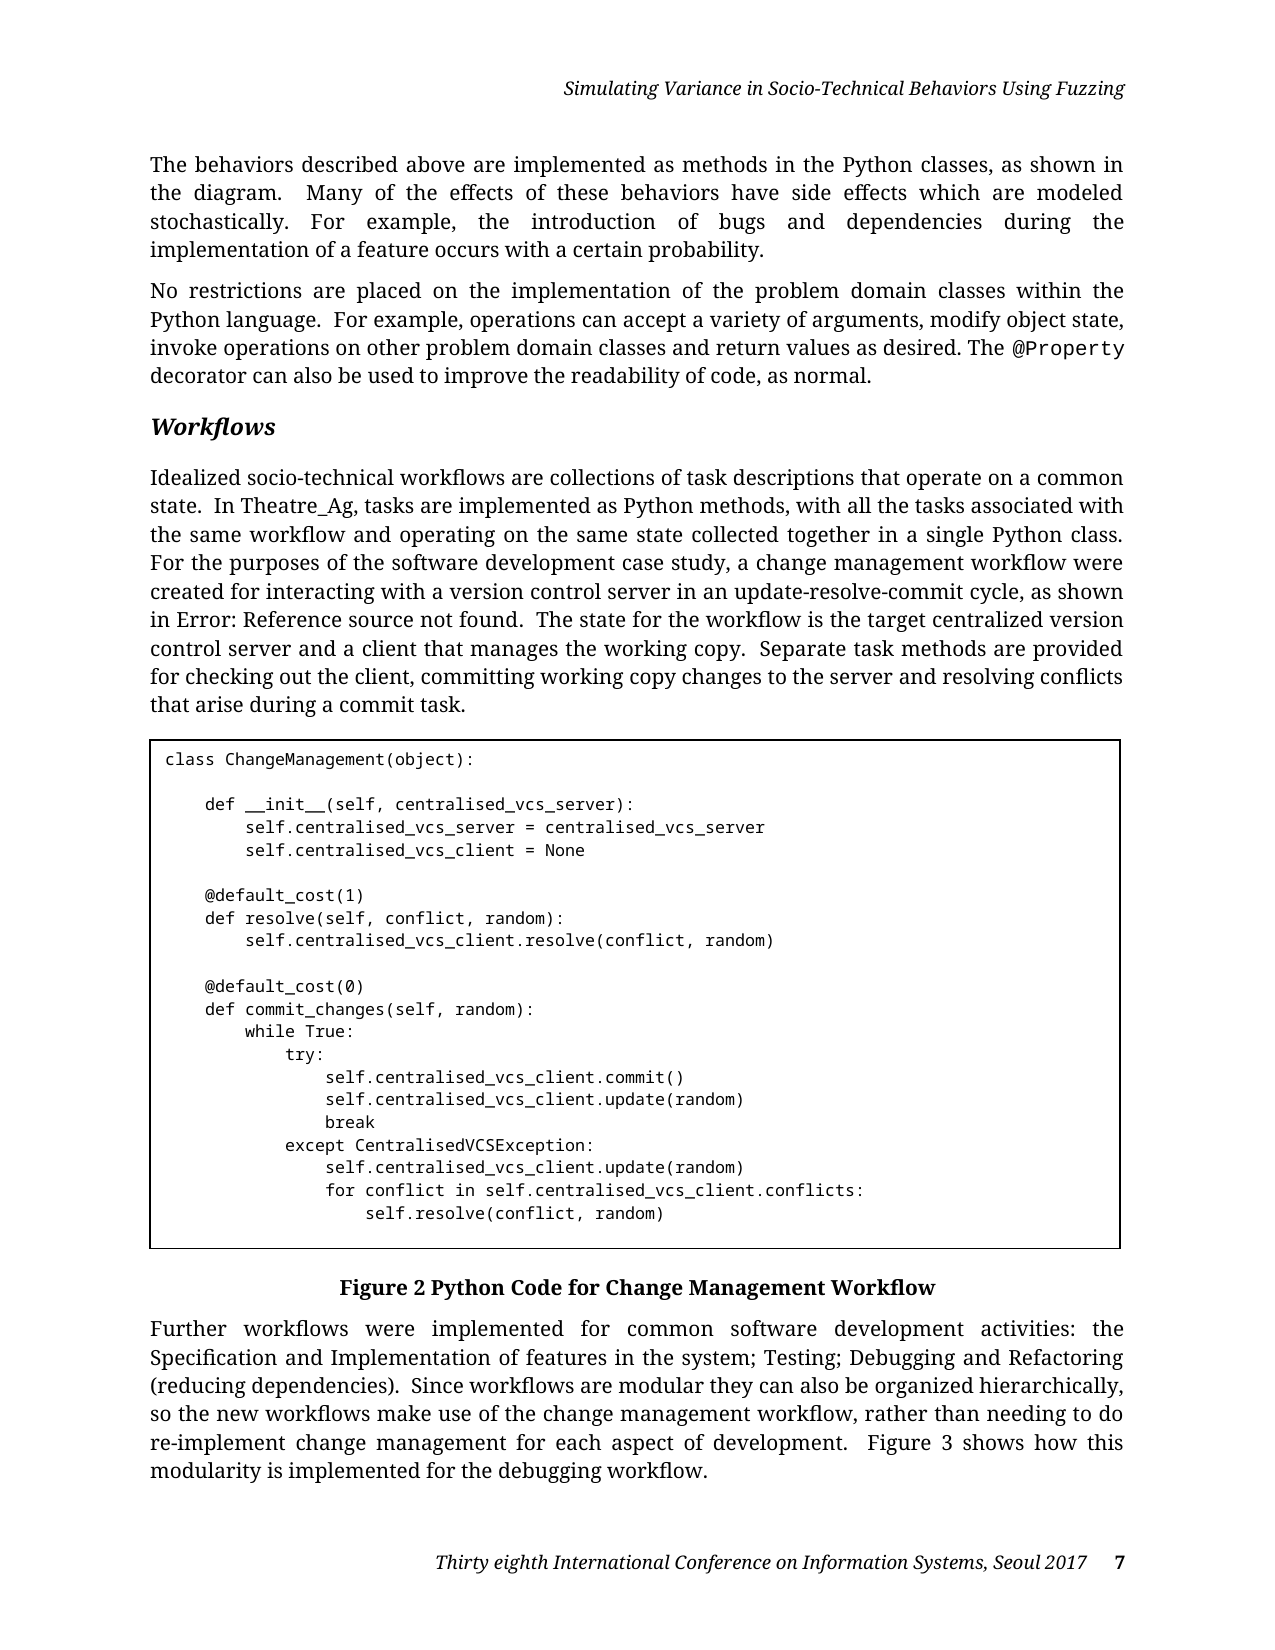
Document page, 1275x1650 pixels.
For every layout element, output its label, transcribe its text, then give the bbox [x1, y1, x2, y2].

text No restrictions are placed on the implementation of the problem domain classes within the Python language. For example, operations can accept a variety of arguments, modify object state, invoke operations on other problem domain classes and return values as desired. The @Property decorator can also be used to improve the readability of code, as normal. [150, 276, 1125, 390]
text The behaviors described above are implemented as methods in the Python classes, as shown in the diagram. Many of the effects of these behaviors have side effects which are modeled stochastically. For example, the introduction of bugs and dependencies during the implementation of a feature occurs with a certain probability. [150, 150, 1125, 264]
subtitle Workflows [150, 411, 1125, 442]
text Further workflows were implemented for common software development activities: the Specification and Implementation of features in the system; Testing; Debugging and Refactoring (reducing dependencies). Since workflows are modular they can also be organized hierarchically, so the new workflows make use of the change management workflow, rather than needing to do re-implement change management for each aspect of development. Figure 3 shows how this modularity is implemented for the debugging workflow. [150, 1314, 1125, 1485]
